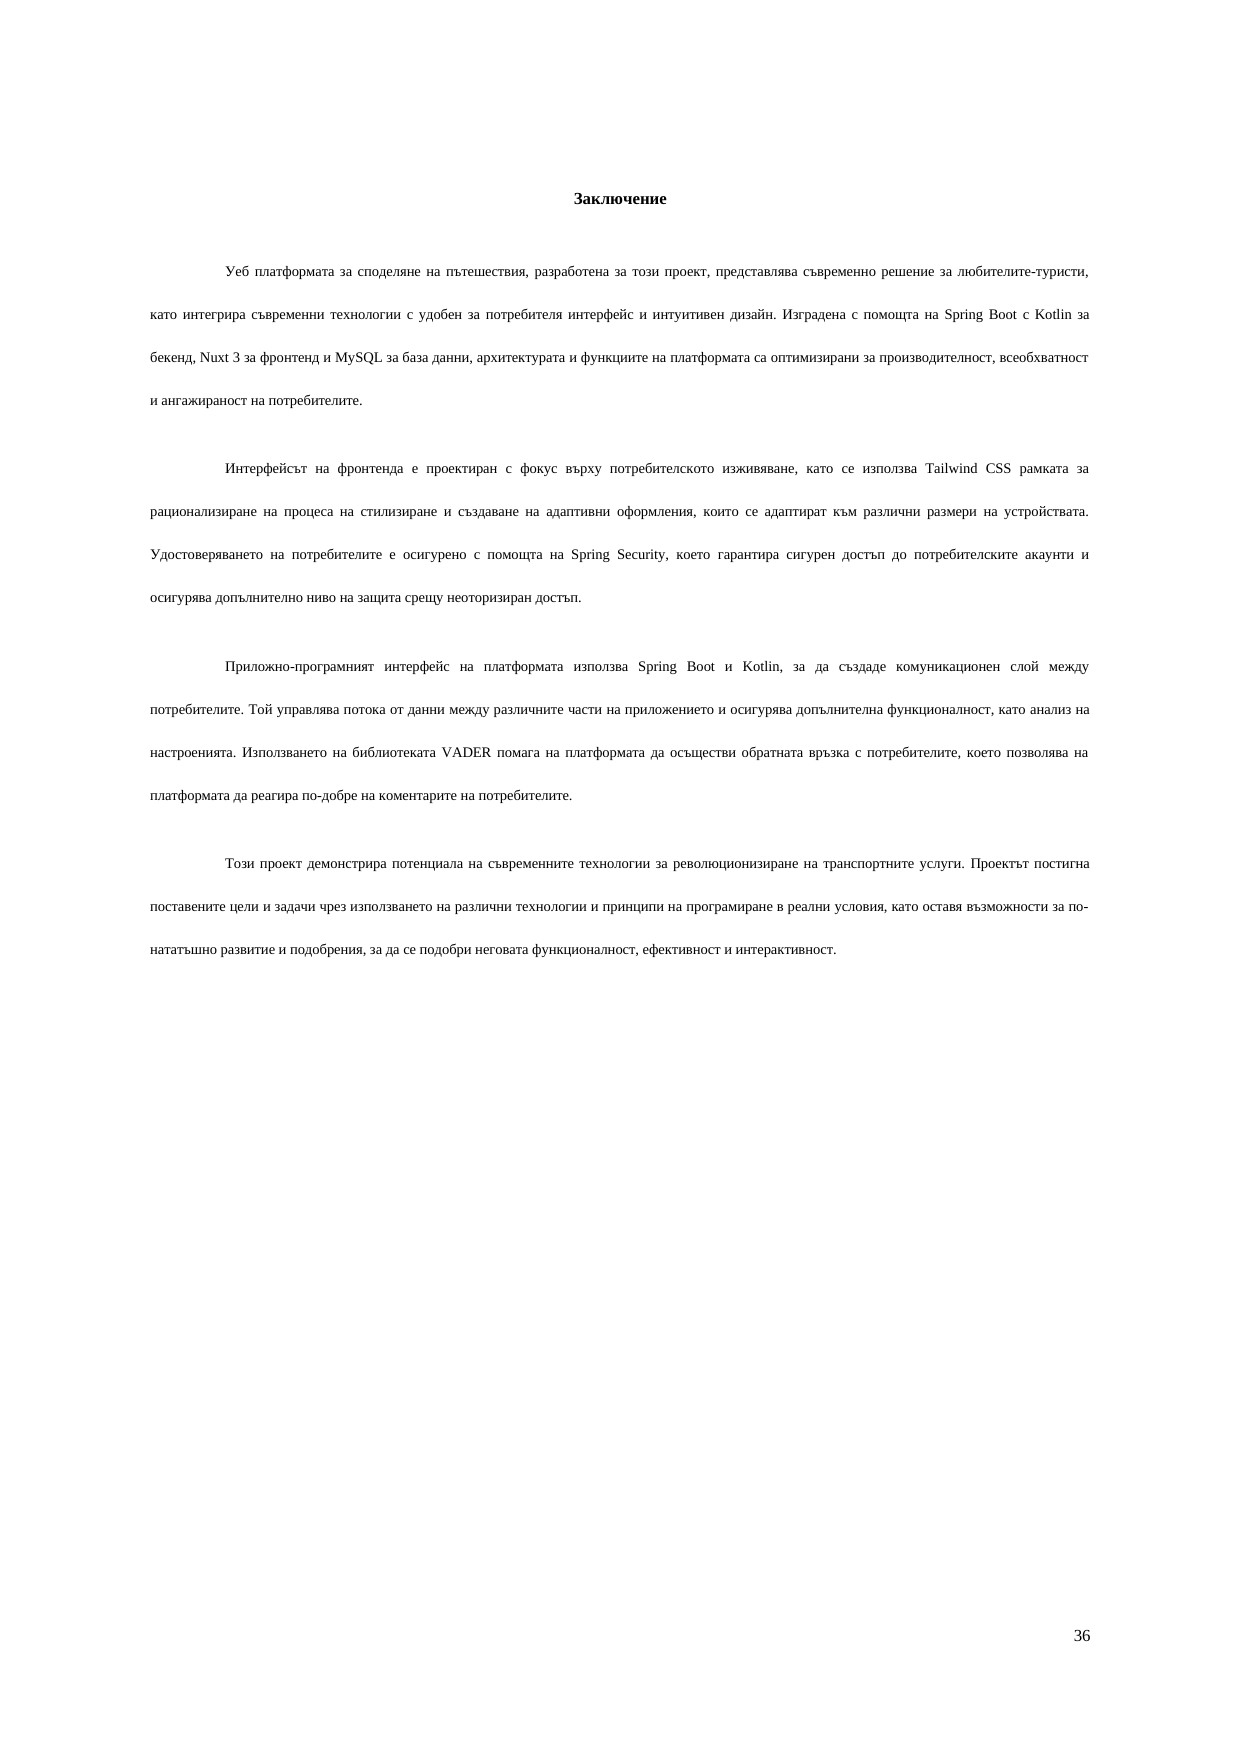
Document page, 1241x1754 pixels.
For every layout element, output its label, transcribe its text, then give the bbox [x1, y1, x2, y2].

text Интерфейсът на фронтенда е проектиран с фокус върху потребителското изживяване, като се използва Tailwind CSS рамката за рационализиране на процеса на стилизиране и създаване на адаптивни оформления, които се адаптират към различни размери на устройствата. Удостоверяването на потребителите е осигурено с помощта на Spring Security, което гарантира сигурен достъп до потребителските акаунти и осигурява допълнително ниво на защита срещу неоторизиран достъп. [150, 448, 1090, 606]
text Заключение [150, 175, 1090, 208]
text Уеб платформата за споделяне на пътешествия, разработена за този проект, представлява съвременно решение за любителите-туристи, като интегрира съвременни технологии с удобен за потребителя интерфейс и интуитивен дизайн. Изградена с помощта на Spring Boot с Kotlin за бекенд, Nuxt 3 за фронтенд и MySQL за база данни, архитектурата и функциите на платформата са оптимизирани за производителност, всеобхватност и ангажираност на потребителите. [150, 250, 1090, 408]
text Този проект демонстрира потенциала на съвременните технологии за революционизиране на транспортните услуги. Проектът постигна поставените цели и задачи чрез използването на различни технологии и принципи на програмиране в реални условия, като оставя възможности за по-нататъшно развитие и подобрения, за да се подобри неговата функционалност, ефективност и интерактивност. [150, 843, 1090, 958]
text Приложно-програмният интерфейс на платформата използва Spring Boot и Kotlin, за да създаде комуникационен слой между потребителите. Той управлява потока от данни между различните части на приложението и осигурява допълнителна функционалност, като анализ на настроенията. Използването на библиотеката VADER помага на платформата да осъществи обратната връзка с потребителите, което позволява на платформата да реагира по-добре на коментарите на потребителите. [150, 645, 1090, 803]
